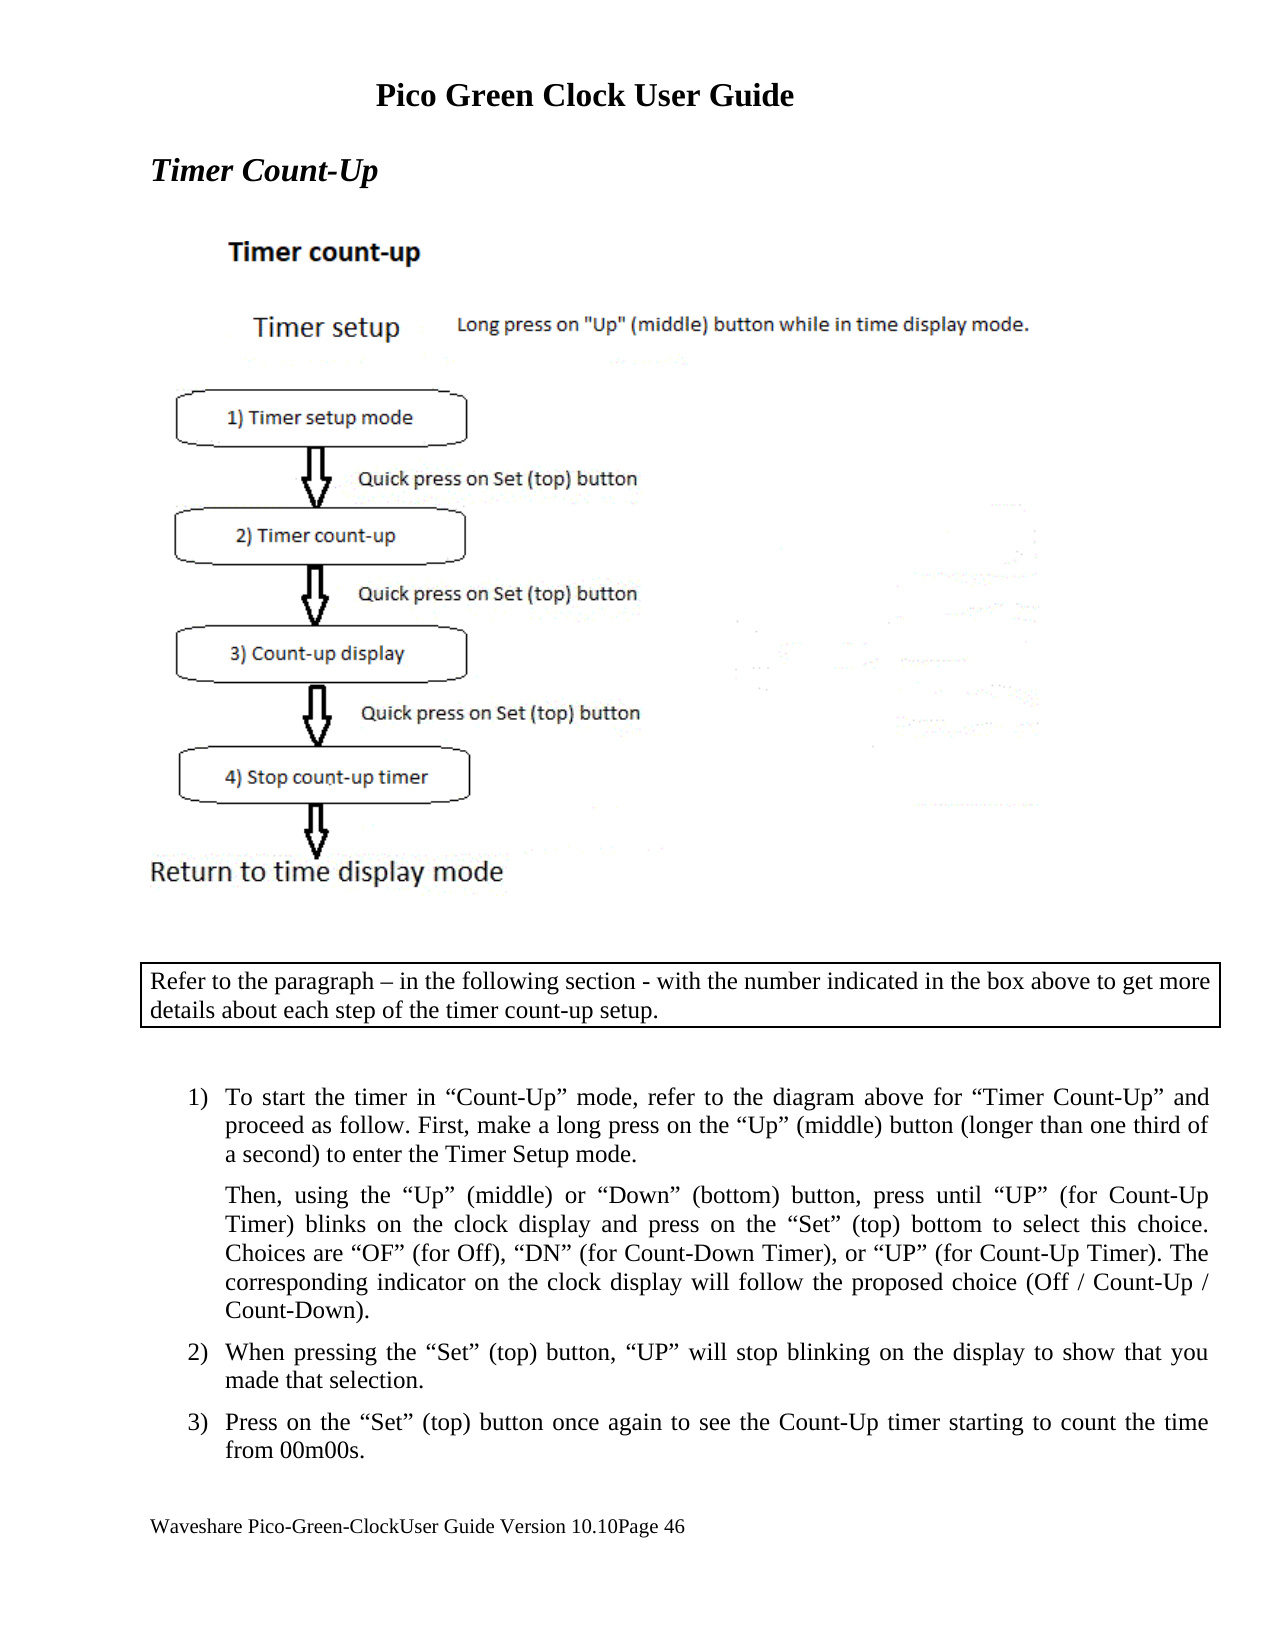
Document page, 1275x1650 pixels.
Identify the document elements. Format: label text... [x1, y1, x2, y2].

list To start the timer in “Count-Up” mode, refer to the diagram above for “Timer Count-Up” and proceed as follow. First, make a long press on the “Up” (middle) button (longer than one third of a second) to enter the Timer Setup mode. [187, 1082, 1211, 1168]
text Then, using the “Up” (middle) or “Down” (bottom) button, press until “UP” (for Count-Up Timer) blinks on the clock display and press on the “Set” (top) bottom to select this choice. Choices are “OF” (for Off), “DN” (for Count-Down Timer), or “UP” (for Count-Up Timer). The corresponding indicator on the clock display will follow the proposed choice (Off / Count-Up / Count-Down). [225, 1180, 1211, 1324]
list When pressing the “Set” (top) button, “UP” will stop blinking on the display to show that you made that selection. [187, 1337, 1211, 1394]
text Refer to the paragraph – in the following section - with the number indicated in the box above to get more details about each step of the timer count-up setup. [142, 964, 1219, 1026]
list Press on the “Set” (top) button once again to see the Count-Up timer starting to count the time from 00m00s. [187, 1407, 1211, 1464]
picture [150, 241, 1040, 896]
subtitle Timer Count-Up [150, 150, 1211, 188]
